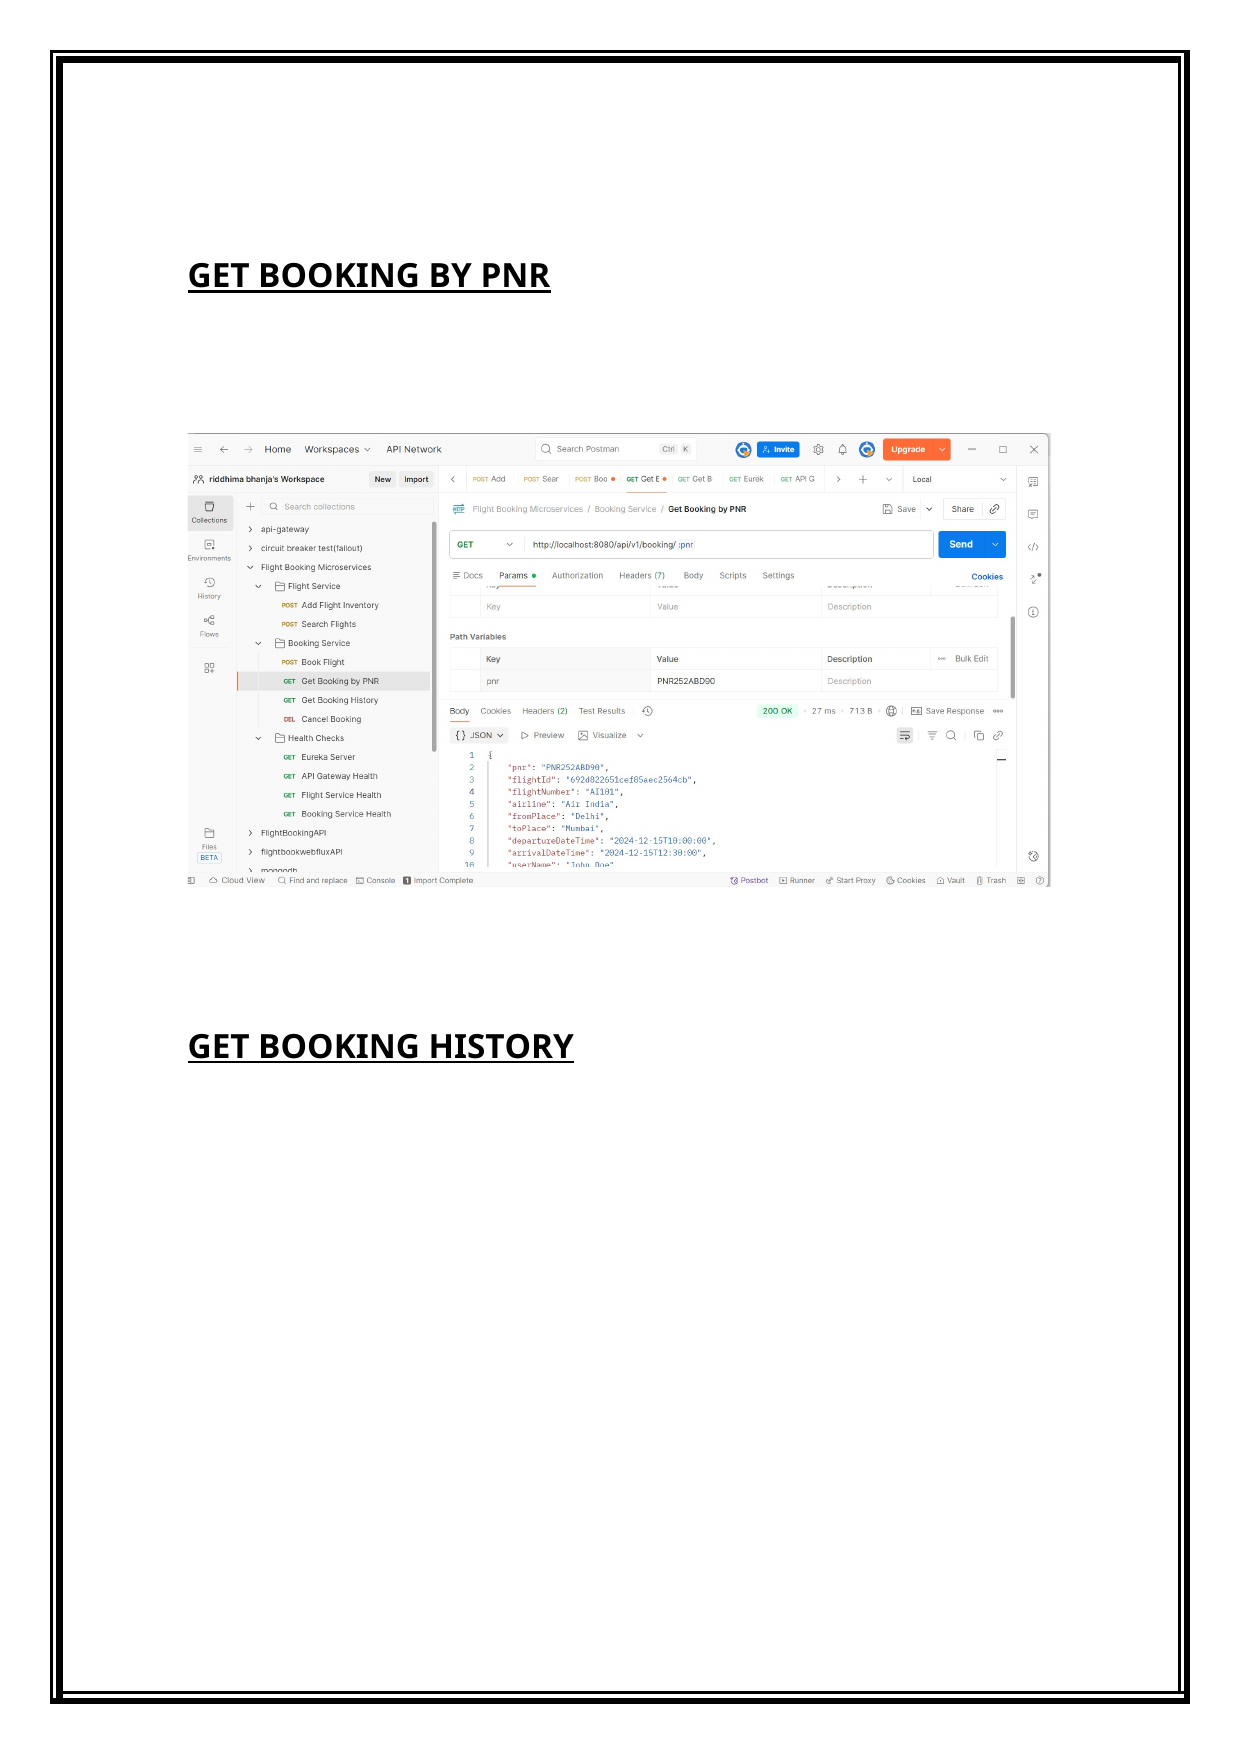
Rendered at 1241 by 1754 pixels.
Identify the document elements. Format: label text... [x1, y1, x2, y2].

list GET BOOKING BY PNR [187, 252, 1053, 298]
picture [187, 433, 1051, 887]
list GET BOOKING HISTORY [187, 1022, 1053, 1068]
